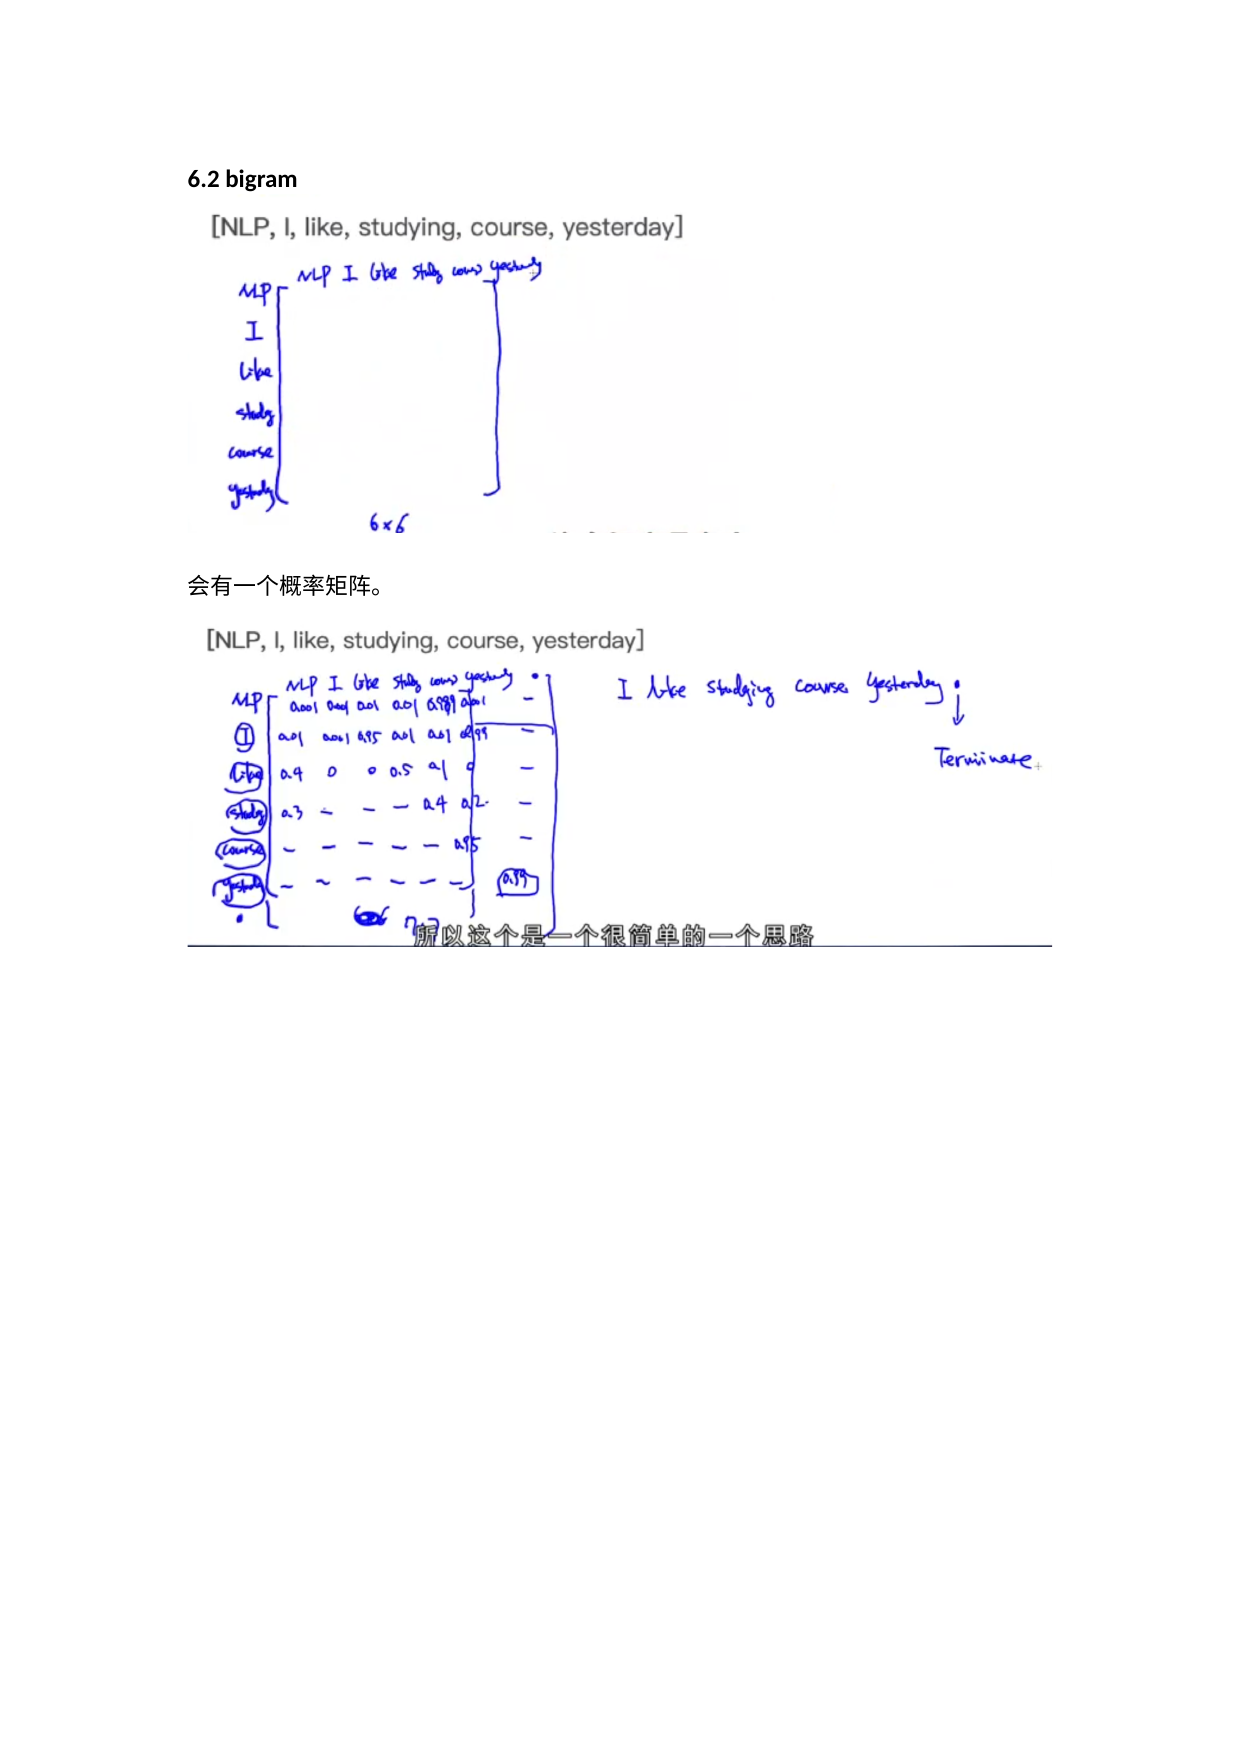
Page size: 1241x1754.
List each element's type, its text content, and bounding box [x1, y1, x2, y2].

text 会有一个概率矩阵。 [187, 552, 1053, 617]
text 6.2 bigram [187, 162, 1053, 194]
picture [187, 617, 1053, 947]
picture [187, 194, 842, 533]
